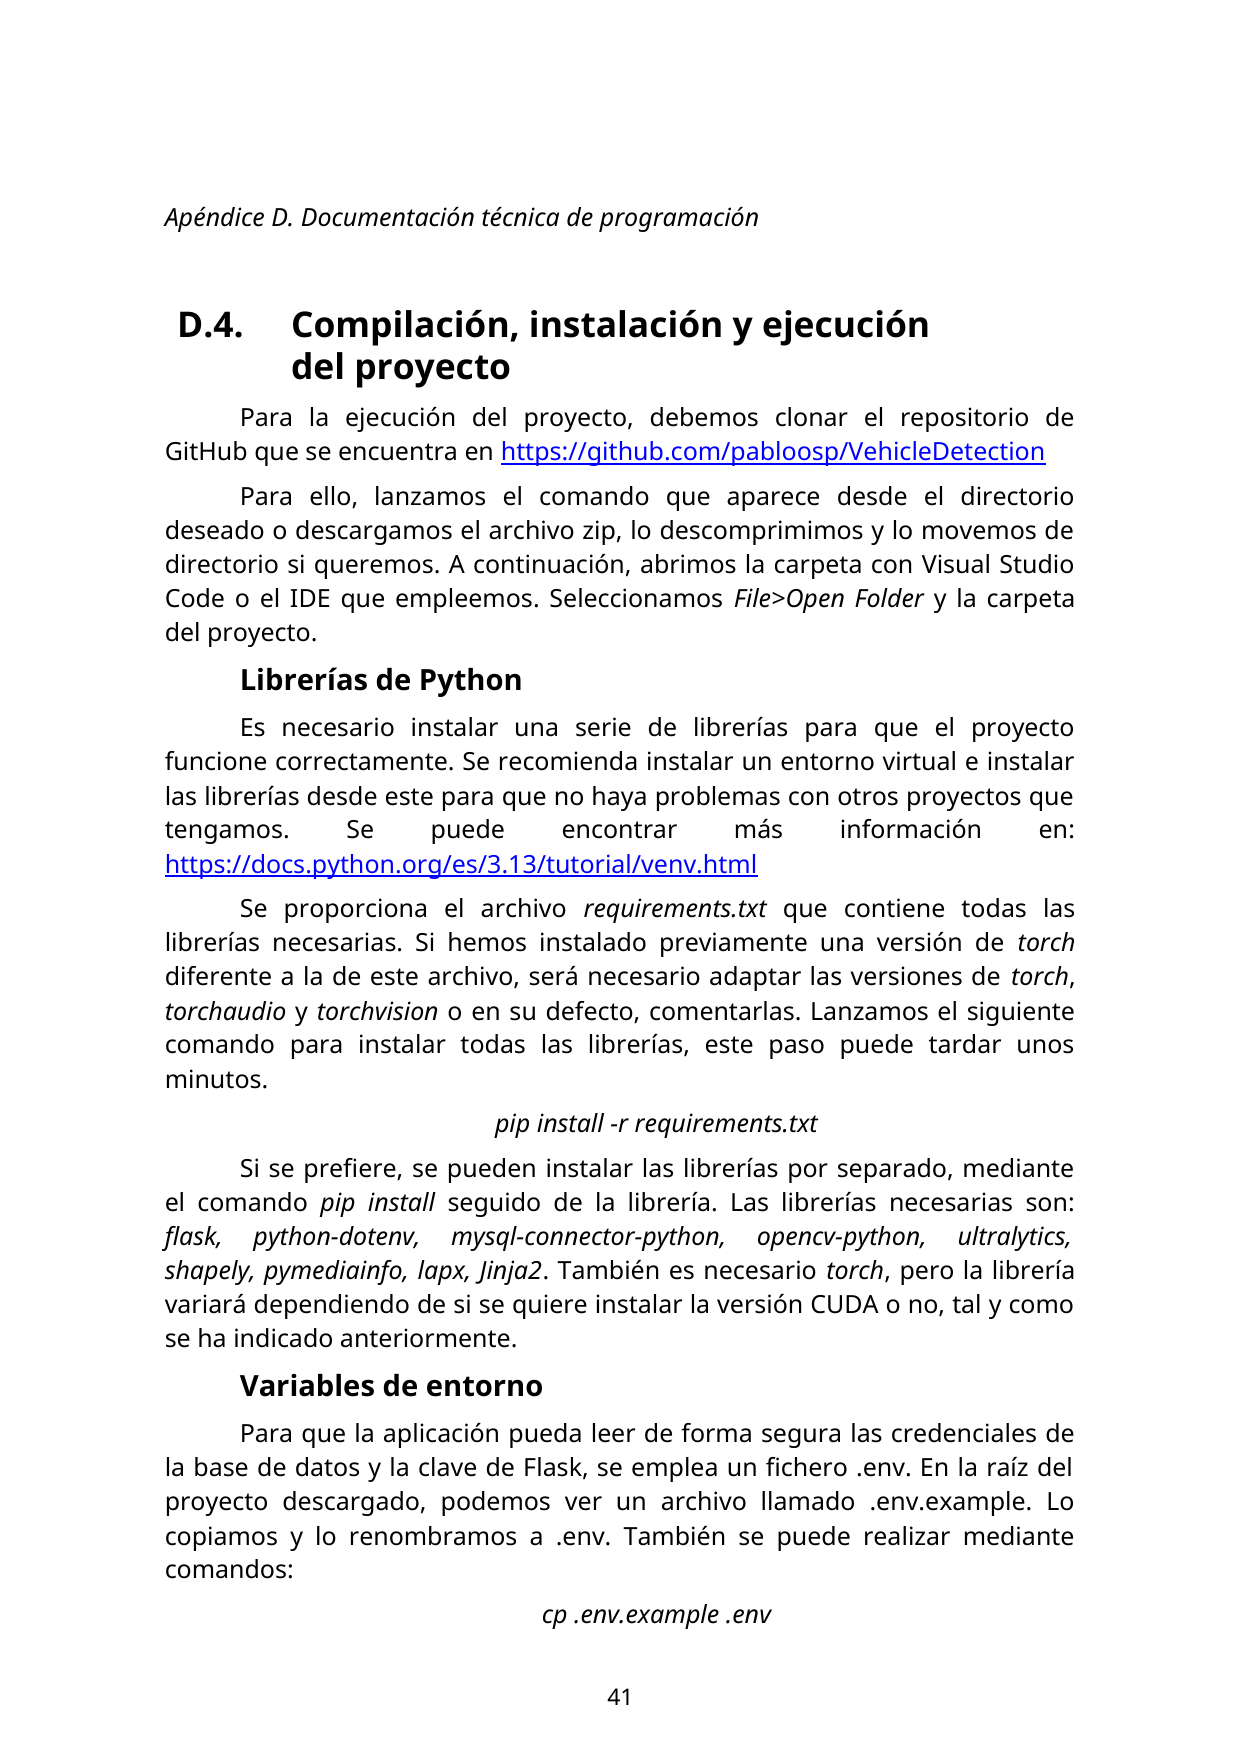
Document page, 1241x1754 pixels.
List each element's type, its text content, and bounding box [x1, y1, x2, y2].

text Apéndice D. Documentación técnica de programación [164, 200, 1076, 234]
text Para la ejecución del proyecto, debemos clonar el repositorio de GitHub que se encuentra en https://github.com/pabloosp/VehicleDetection [164, 400, 1076, 468]
text Para que la aplicación pueda leer de forma segura las credenciales de la base de datos y la clave de Flask, se emplea un fichero .env. En la raíz del proyecto descargado, podemos ver un archivo llamado .env.example. Lo copiamos y lo renombramos a .env. También se puede realizar mediante comandos: [164, 1416, 1076, 1586]
text Librerías de Python [164, 660, 1076, 699]
text pip install -r requirements.txt [164, 1106, 1076, 1140]
text Es necesario instalar una serie de librerías para que el proyecto funcione correctamente. Se recomienda instalar un entorno virtual e instalar las librerías desde este para que no haya problemas con otros proyectos que tengamos. Se puede encontrar más información en: https://docs.python.org/es/3.13/tutorial/venv.html [164, 710, 1076, 880]
text Se proporciona el archivo requirements.txt que contiene todas las librerías necesarias. Si hemos instalado previamente una versión de torch diferente a la de este archivo, será necesario adaptar las versiones de torch, torchaudio y torchvision o en su defecto, comentarlas. Lanzamos el siguiente comando para instalar todas las librerías, este paso puede tardar unos minutos. [164, 891, 1076, 1095]
text cp .env.example .env [164, 1597, 1076, 1631]
subtitle Compilación, instalación y ejecución del proyecto [177, 303, 932, 389]
text Para ello, lanzamos el comando que aparece desde el directorio deseado o descargamos el archivo zip, lo descomprimimos y lo movemos de directorio si queremos. A continuación, abrimos la carpeta con Visual Studio Code o el IDE que empleemos. Seleccionamos File>Open Folder y la carpeta del proyecto. [164, 479, 1076, 649]
text Si se prefiere, se pueden instalar las librerías por separado, mediante el comando pip install seguido de la librería. Las librerías necesarias son: flask, python-dotenv, mysql-connector-python, opencv-python, ultralytics, shapely, pymediainfo, lapx, Jinja2. También es necesario torch, pero la librería variará dependiendo de si se quiere instalar la versión CUDA o no, tal y como se ha indicado anteriormente. [164, 1151, 1076, 1355]
text Variables de entorno [164, 1366, 1076, 1405]
